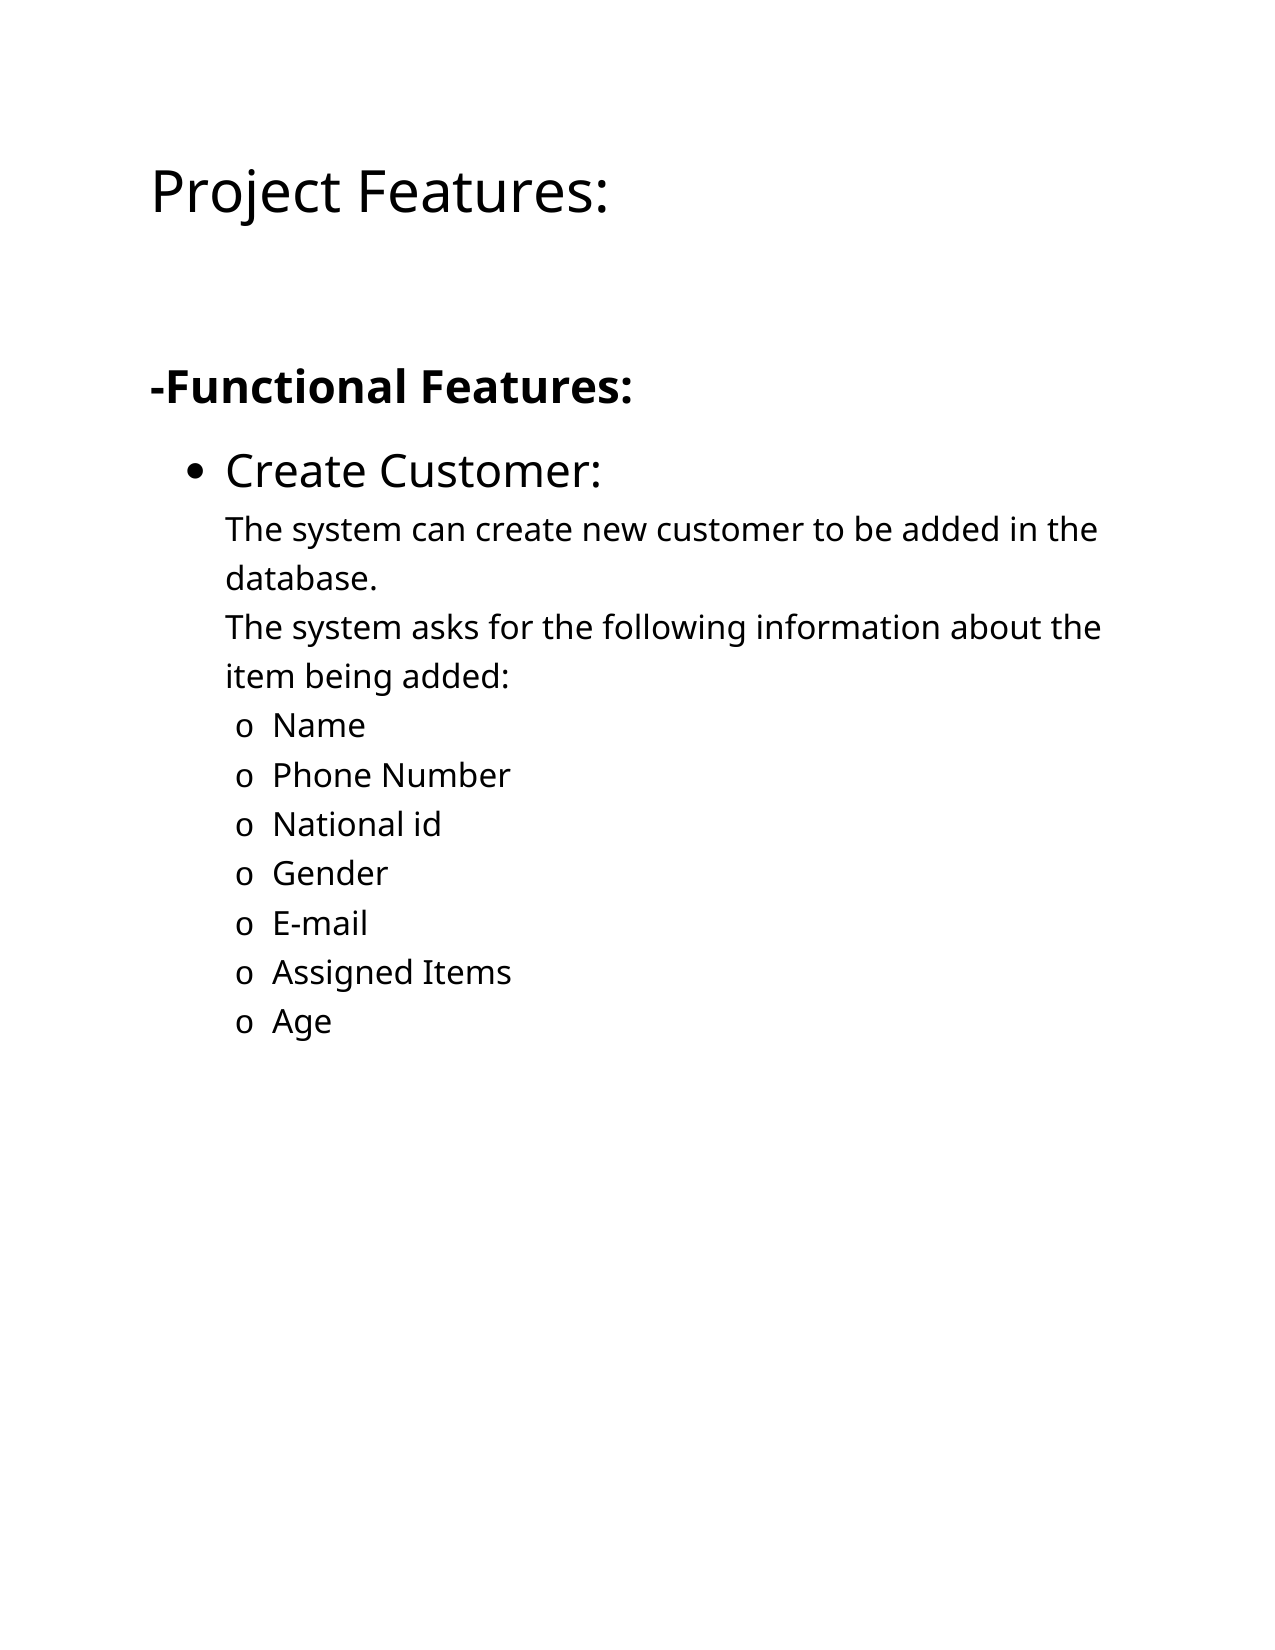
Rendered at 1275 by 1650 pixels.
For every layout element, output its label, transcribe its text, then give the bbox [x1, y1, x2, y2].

list The system asks for the following information about the item being added: [225, 604, 1125, 698]
list The system can create new customer to be added in the database. [225, 506, 1125, 601]
list Name [234, 702, 1125, 748]
list Create Customer: [187, 439, 1125, 501]
list Age [234, 998, 1125, 1044]
list Phone Number [234, 751, 1125, 797]
list E-mail [234, 899, 1125, 945]
text -Functional Features: [150, 355, 1125, 417]
list Gender [234, 850, 1125, 896]
text Project Features: [150, 150, 1125, 229]
list Assigned Items [234, 949, 1125, 995]
list National id [234, 801, 1125, 847]
